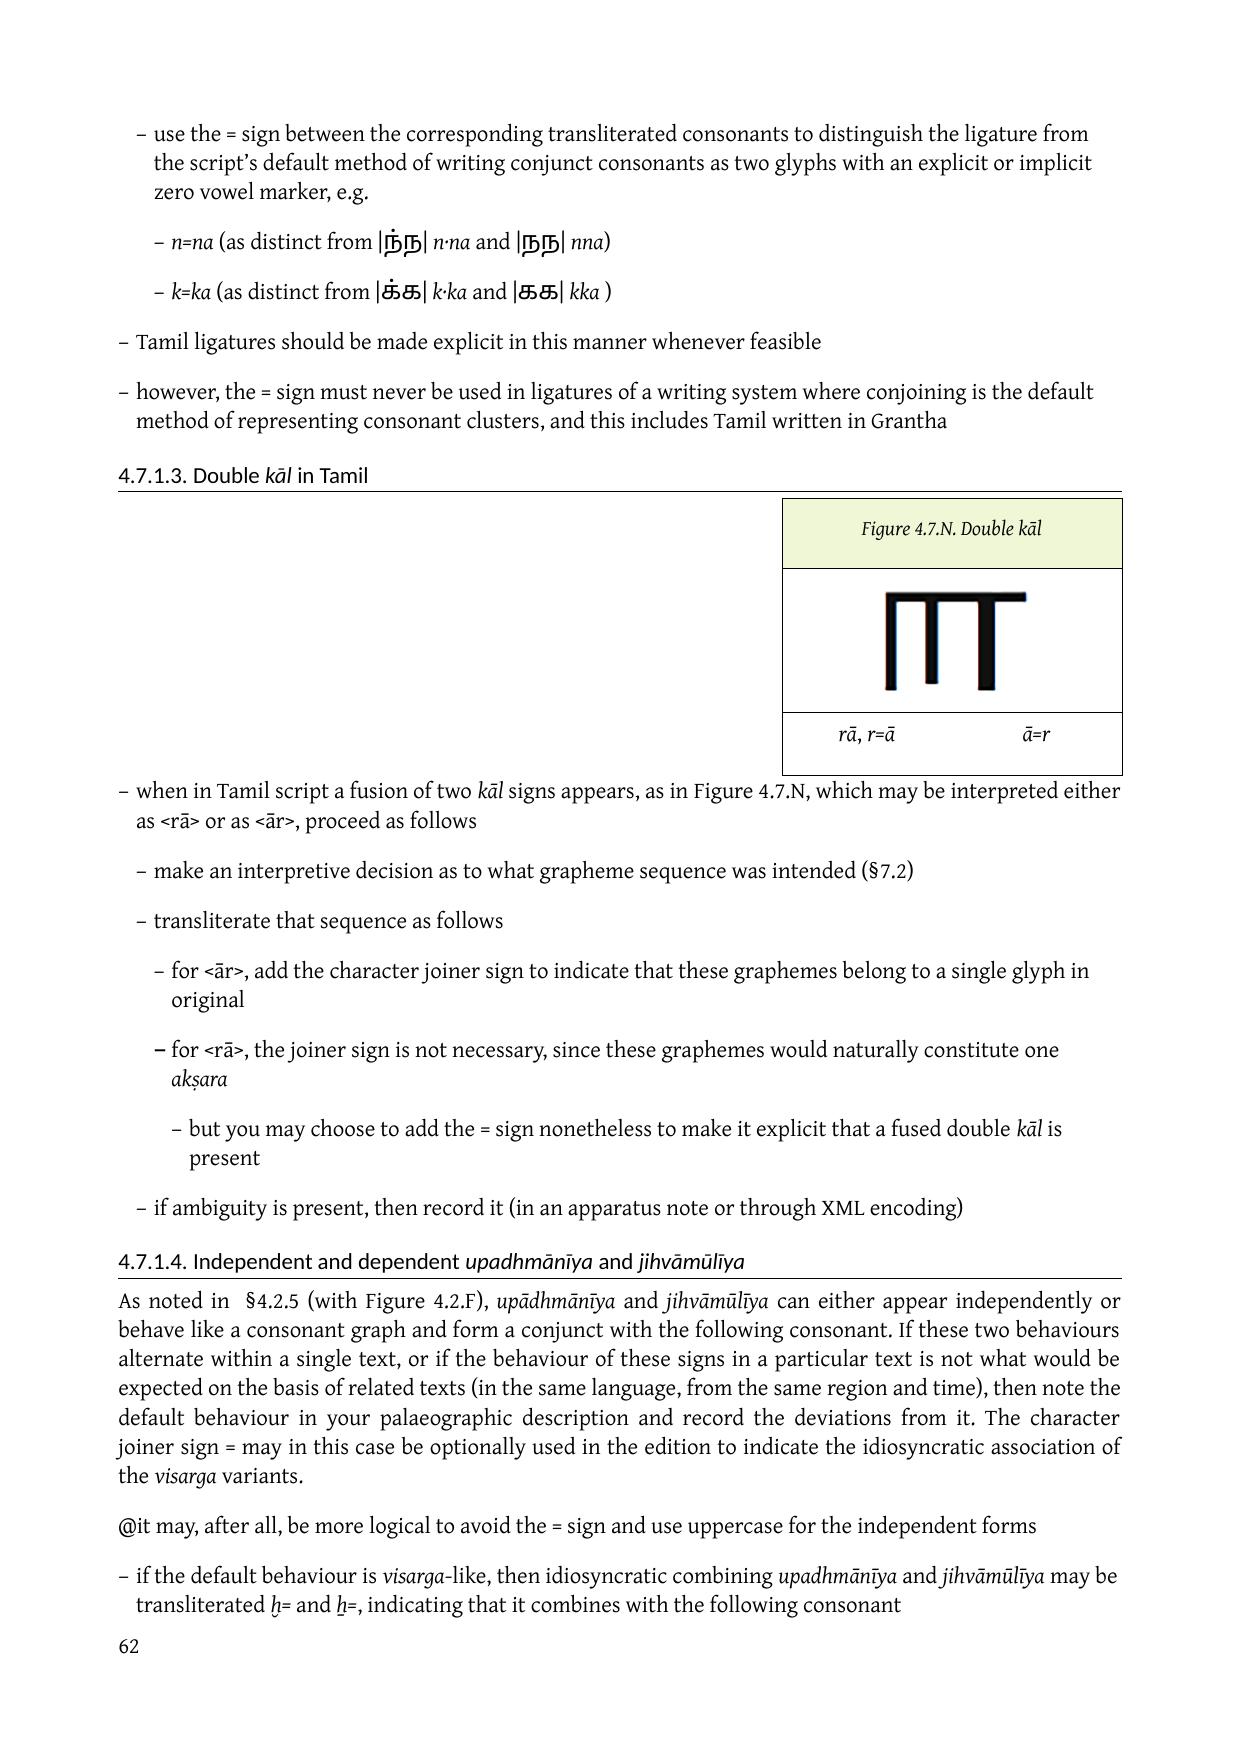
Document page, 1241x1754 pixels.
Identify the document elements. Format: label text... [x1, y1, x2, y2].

list but you may choose to add the = sign nonetheless to make it explicit that a fused double kāl is present [171, 1113, 1122, 1171]
list for <ār>, add the character joiner sign to indicate that these graphemes belong to a single glyph in original [153, 955, 1122, 1013]
list make an interpretive decision as to what grapheme sequence was intended (§7.2) [136, 855, 1122, 884]
list k=ka (as distinct from |க்க| k·ka and |கக| kka ) [153, 276, 1122, 306]
list transliterate that sequence as follows [136, 905, 1122, 934]
list n=na (as distinct from |ந்ந| n·na and |நந| nna) [153, 226, 1122, 256]
table_cell ā=r [953, 713, 1122, 774]
text As noted in §4.2.5 (with Figure 4.2.C), upādhmānīya and jihvāmūlīya can either appear independently or behave like a consonant graph and form a conjunct with the following consonant. If these two behaviours alternate within a single text, or if the behaviour of these signs in a particular text is not what would be expected on the basis of related texts (in the same language, from the same region and time), then note the default behaviour in your palaeographic description and record the deviations from it. The character joiner sign = may in this case be optionally used in the edition to indicate the idiosyncratic association of the visarga variants. [118, 1285, 1122, 1489]
subtitle Double kāl in Tamil [118, 460, 1122, 491]
list if the default behaviour is visarga-like, then idiosyncratic combining upadhmānīya and jihvāmūlīya may be transliterated ḫ= and ẖ=, indicating that it combines with the following consonant [118, 1560, 1122, 1618]
list use the = sign between the corresponding transliterated consonants to distinguish the ligature from the script’s default method of writing conjunct consonants as two glyphs with an explicit or implicit zero vowel marker, e.g. [136, 118, 1122, 206]
table_cell rā, r=ā [783, 713, 952, 774]
list Tamil ligatures should be made explicit in this manner whenever feasible [118, 326, 1122, 356]
picture [873, 581, 1032, 700]
text @it may, after all, be more logical to avoid the = sign and use uppercase for the independent forms [118, 1510, 1122, 1539]
list if ambiguity is present, then record it (in an apparatus note or through XML encoding) [136, 1192, 1122, 1221]
list for <rā>, the joiner sign is not necessary, since these graphemes would naturally constitute one akṣara [153, 1034, 1122, 1092]
table_cell [783, 569, 1122, 712]
list however, the = sign must never be used in ligatures of a writing system where conjoining is the default method of representing consonant clusters, and this includes Tamil written in Grantha [118, 376, 1122, 435]
subtitle Independent and dependent upadhmānīya and jihvāmūlīya [118, 1246, 1122, 1278]
list when in Tamil script a fusion of two kāl signs appears, as in Figure 4.7.A, which may be interpreted either as <rā> or as <ār>, proceed as follows [118, 776, 1122, 834]
